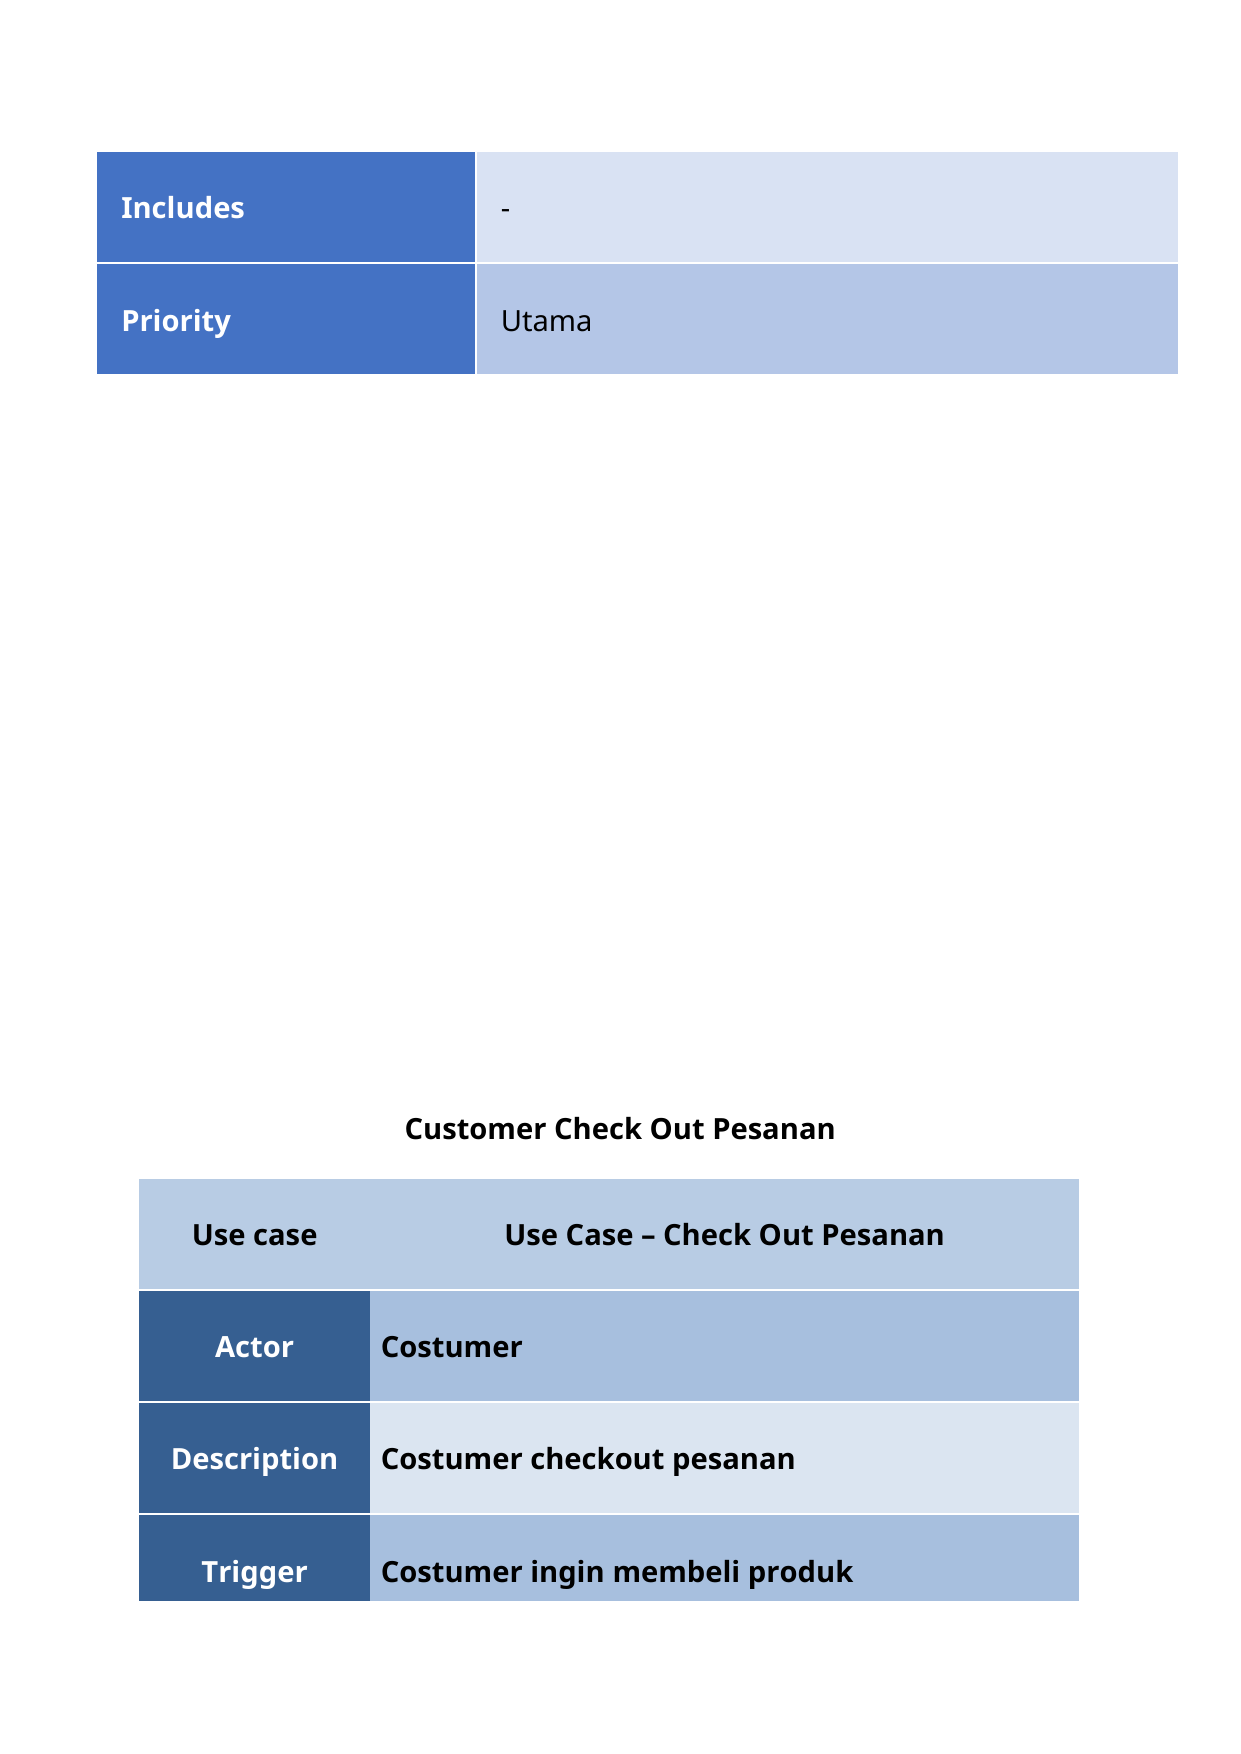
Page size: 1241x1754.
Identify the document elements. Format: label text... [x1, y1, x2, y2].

table_cell Trigger [139, 1515, 370, 1601]
table_header Use case [139, 1179, 370, 1289]
text Customer Check Out Pesanan [150, 1108, 1090, 1148]
table_cell Costumer ingin membeli produk [370, 1515, 1079, 1601]
table_cell Priority [97, 264, 475, 374]
table_cell Actor [139, 1291, 370, 1401]
table_cell Costumer [370, 1291, 1079, 1401]
table_cell Includes [97, 152, 475, 262]
table_cell Costumer checkout pesanan [370, 1403, 1079, 1513]
table_cell Utama [477, 264, 1178, 374]
table_cell - [477, 152, 1178, 262]
table_header Use Case – Check Out Pesanan [370, 1179, 1079, 1289]
table_cell Description [139, 1403, 370, 1513]
